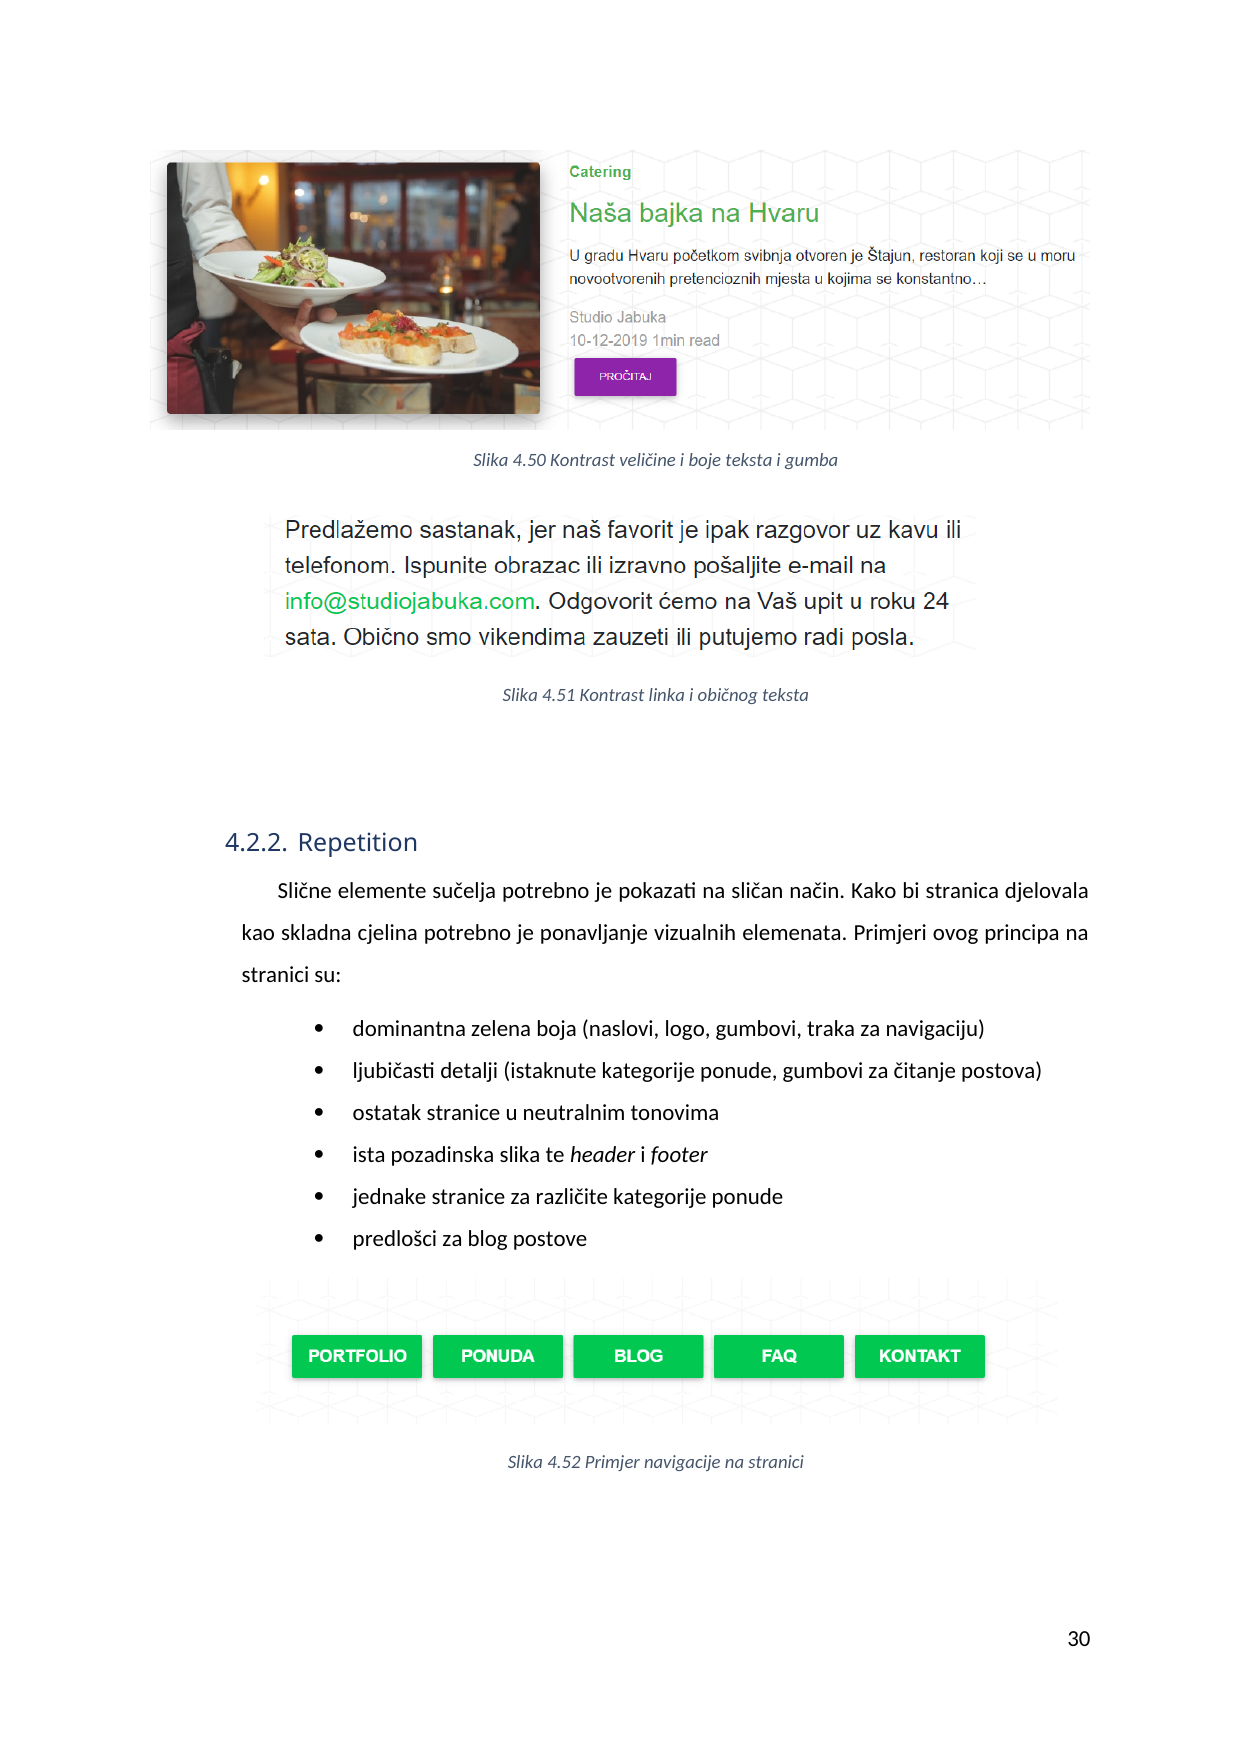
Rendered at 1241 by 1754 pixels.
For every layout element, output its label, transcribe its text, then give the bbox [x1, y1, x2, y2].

picture [150, 150, 1091, 430]
list ista pozadinska slika te header i footer [315, 1140, 1090, 1168]
subtitle Repetition [225, 825, 1090, 859]
list jednake stranice za različite kategorije ponude [315, 1182, 1090, 1210]
text Slične elemente sučelja potrebno je pokazati na sličan način. Kako bi stranica djelovala kao skladna cjelina potrebno je ponavljanje vizualnih elemenata. Primjeri ovog principa na stranici su: [241, 876, 1090, 988]
list predlošci za blog postove [315, 1224, 1090, 1252]
list ljubičasti detalji (istaknute kategorije ponude, gumbovi za čitanje postova) [315, 1056, 1090, 1084]
picture [255, 1278, 1058, 1424]
list ostatak stranice u neutralnim tonovima [315, 1098, 1090, 1126]
list dominantna zelena boja (naslovi, logo, gumbovi, traka za navigaciju) [315, 1014, 1090, 1042]
picture [264, 515, 977, 657]
